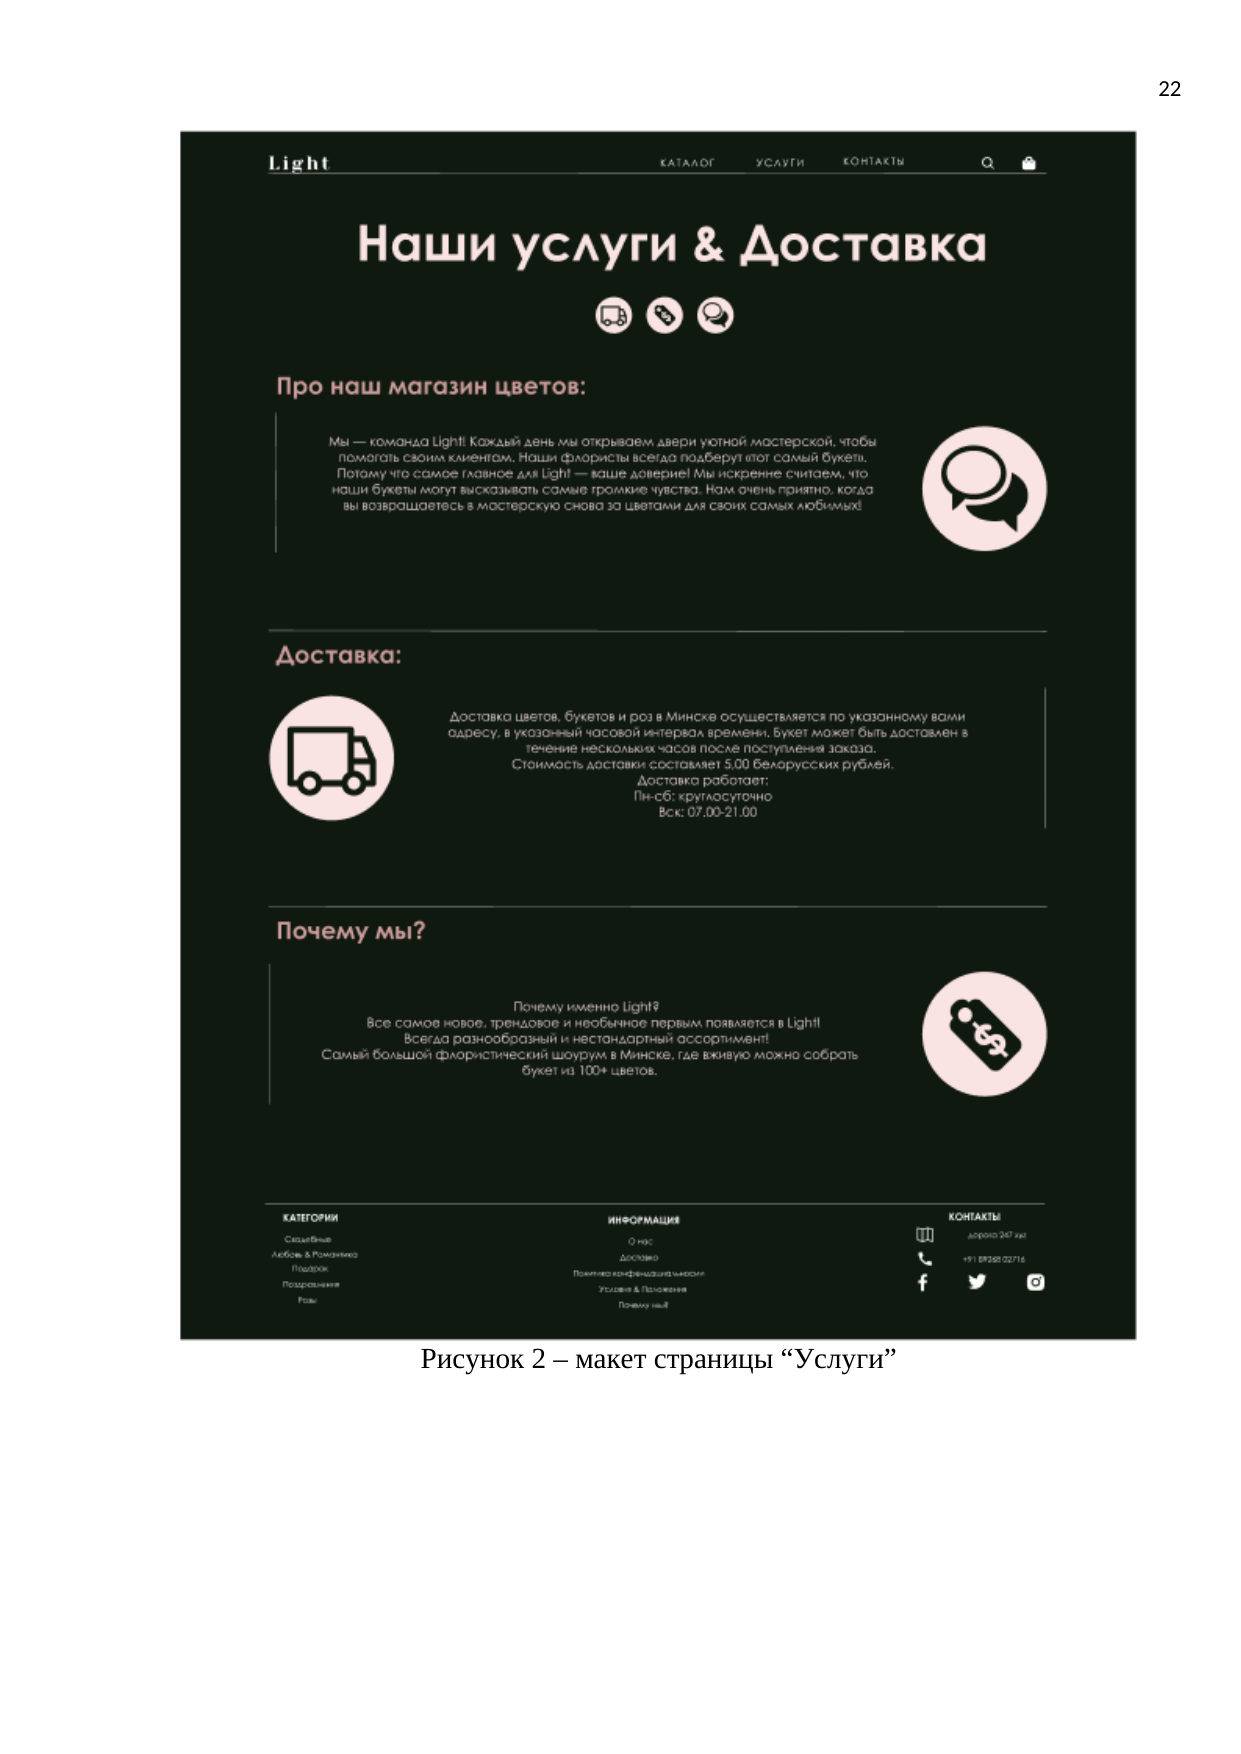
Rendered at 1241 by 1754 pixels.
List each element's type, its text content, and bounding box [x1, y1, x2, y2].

text Рисунок 2 – макет страницы “Услуги” [136, 1341, 1181, 1374]
picture [180, 130, 1137, 1341]
